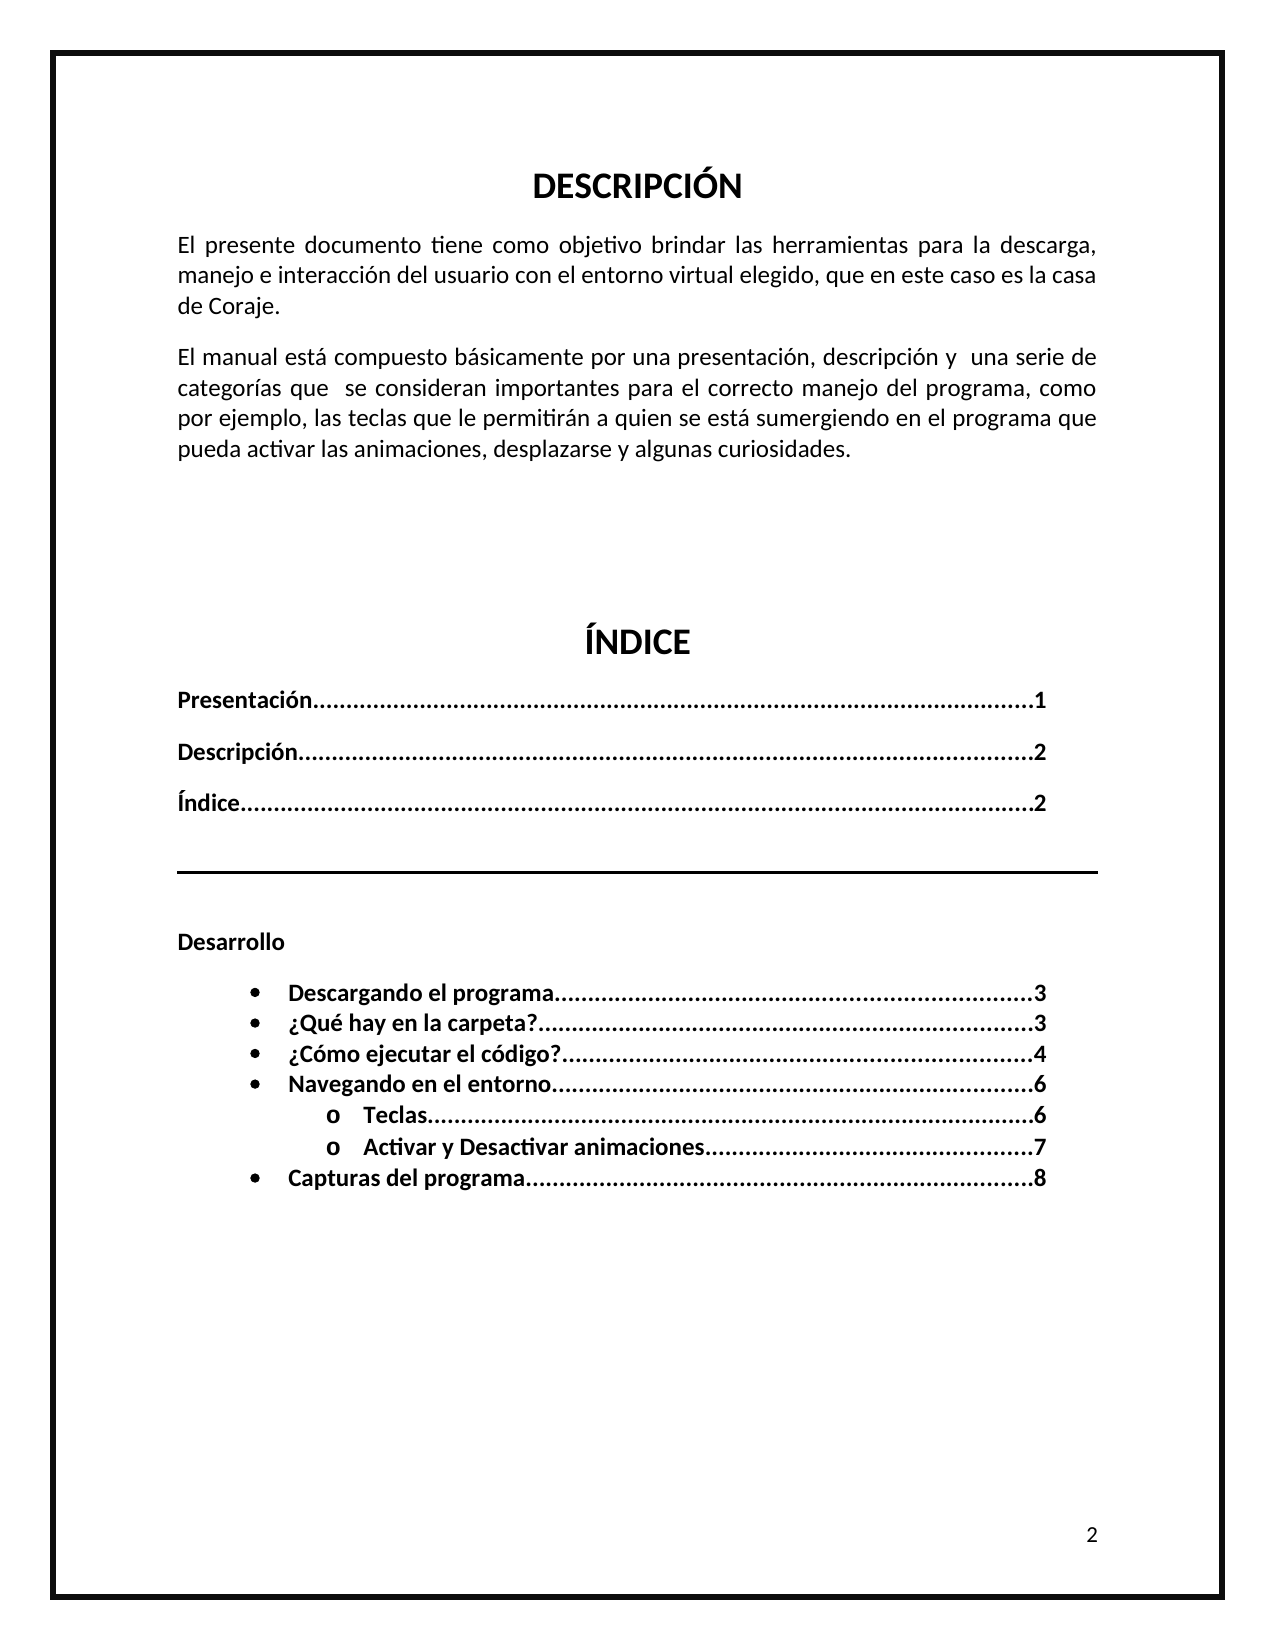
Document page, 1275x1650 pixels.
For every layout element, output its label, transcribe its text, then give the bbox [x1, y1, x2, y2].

list Activar y Desactivar animaciones 7 [326, 1131, 1098, 1163]
list ¿Cómo ejecutar el código? 4 [251, 1038, 1098, 1068]
text El manual está compuesto básicamente por una presentación, descripción y una serie de categorías que se consideran importantes para el correcto manejo del programa, como por ejemplo, las teclas que le permitirán a quien se está sumergiendo en el programa que pueda activar las animaciones, desplazarse y algunas curiosidades. [177, 342, 1098, 464]
text Descripción 2 [177, 736, 1098, 766]
text El presente documento tiene como objetivo brindar las herramientas para la descarga, manejo e interacción del usuario con el entorno virtual elegido, que en este caso es la casa de Coraje. [177, 229, 1098, 321]
text ÍNDICE [177, 618, 1098, 664]
list ¿Qué hay en la carpeta? 3 [251, 1007, 1098, 1038]
text DESCRIPCIÓN [177, 162, 1098, 208]
list Capturas del programa 8 [251, 1163, 1098, 1193]
list Navegando en el entorno 6 [251, 1068, 1098, 1099]
list Teclas 6 [326, 1099, 1098, 1131]
text Índice 2 [177, 787, 1098, 818]
text Desarrollo [177, 926, 1098, 956]
text Presentación 1 [177, 684, 1098, 715]
list Descargando el programa 3 [251, 977, 1098, 1007]
